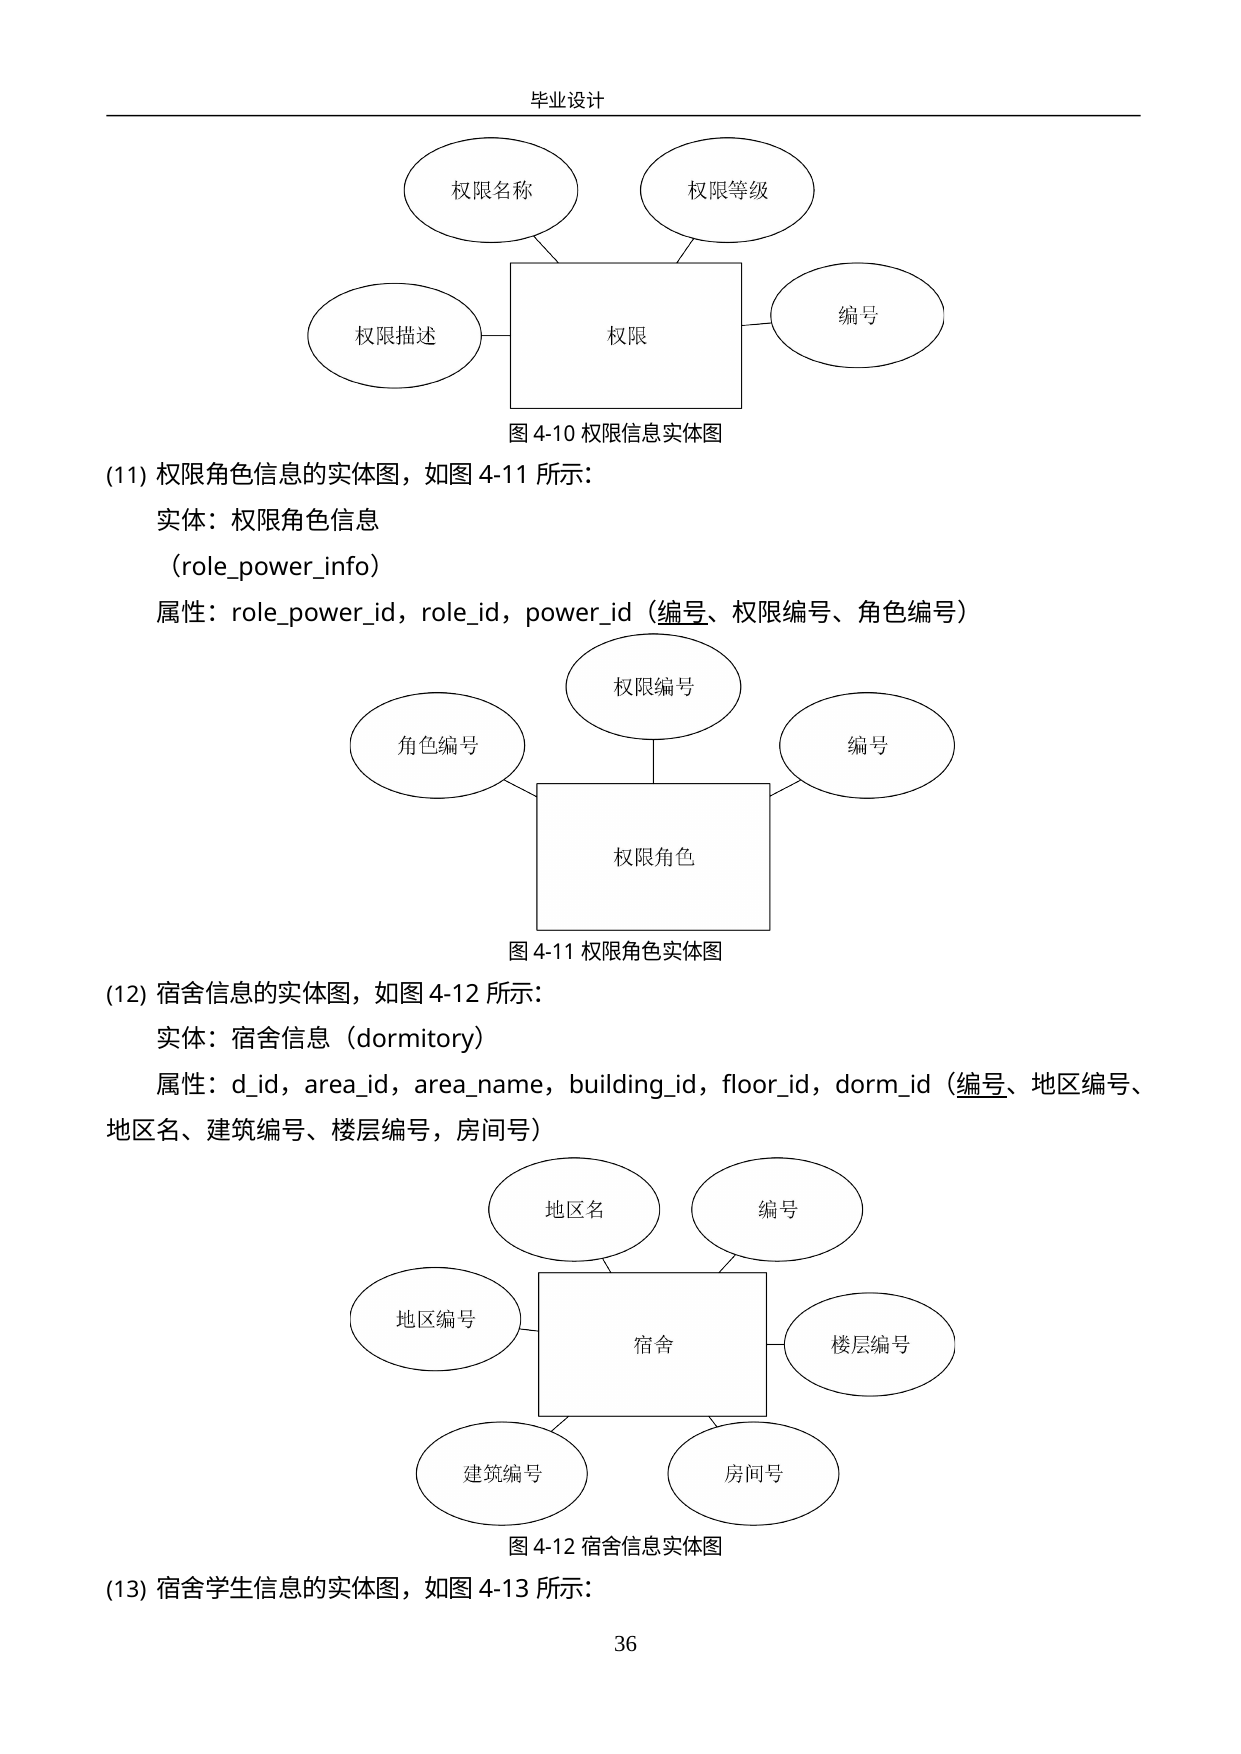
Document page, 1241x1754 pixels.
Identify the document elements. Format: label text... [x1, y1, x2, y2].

picture [349, 633, 955, 931]
list 宿舍信息的实体图，如图 4-12 所示： 实体：宿舍信息（dormitory） [106, 973, 568, 1055]
text 属性：role_power_id，role_id，power_id（编号、权限编号、角色编号） [156, 592, 1176, 628]
text 图 4-10 权限信息实体图 [509, 416, 1176, 447]
text 属性：d_id，area_id，area_name，building_id，floor_id，dorm_id（编号、地区编号、地区名、建筑编号、楼层编号，房间号） [106, 1065, 1153, 1147]
text 图 4-12 宿舍信息实体图 [509, 1529, 1176, 1561]
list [106, 1568, 618, 1605]
picture [350, 1157, 956, 1526]
list 权限角色信息的实体图，如图 4-11 所示： 实体：权限角色信息（role_power_info） [106, 455, 618, 582]
picture [307, 137, 945, 409]
text 图 4-11 权限角色实体图 [509, 631, 1176, 966]
